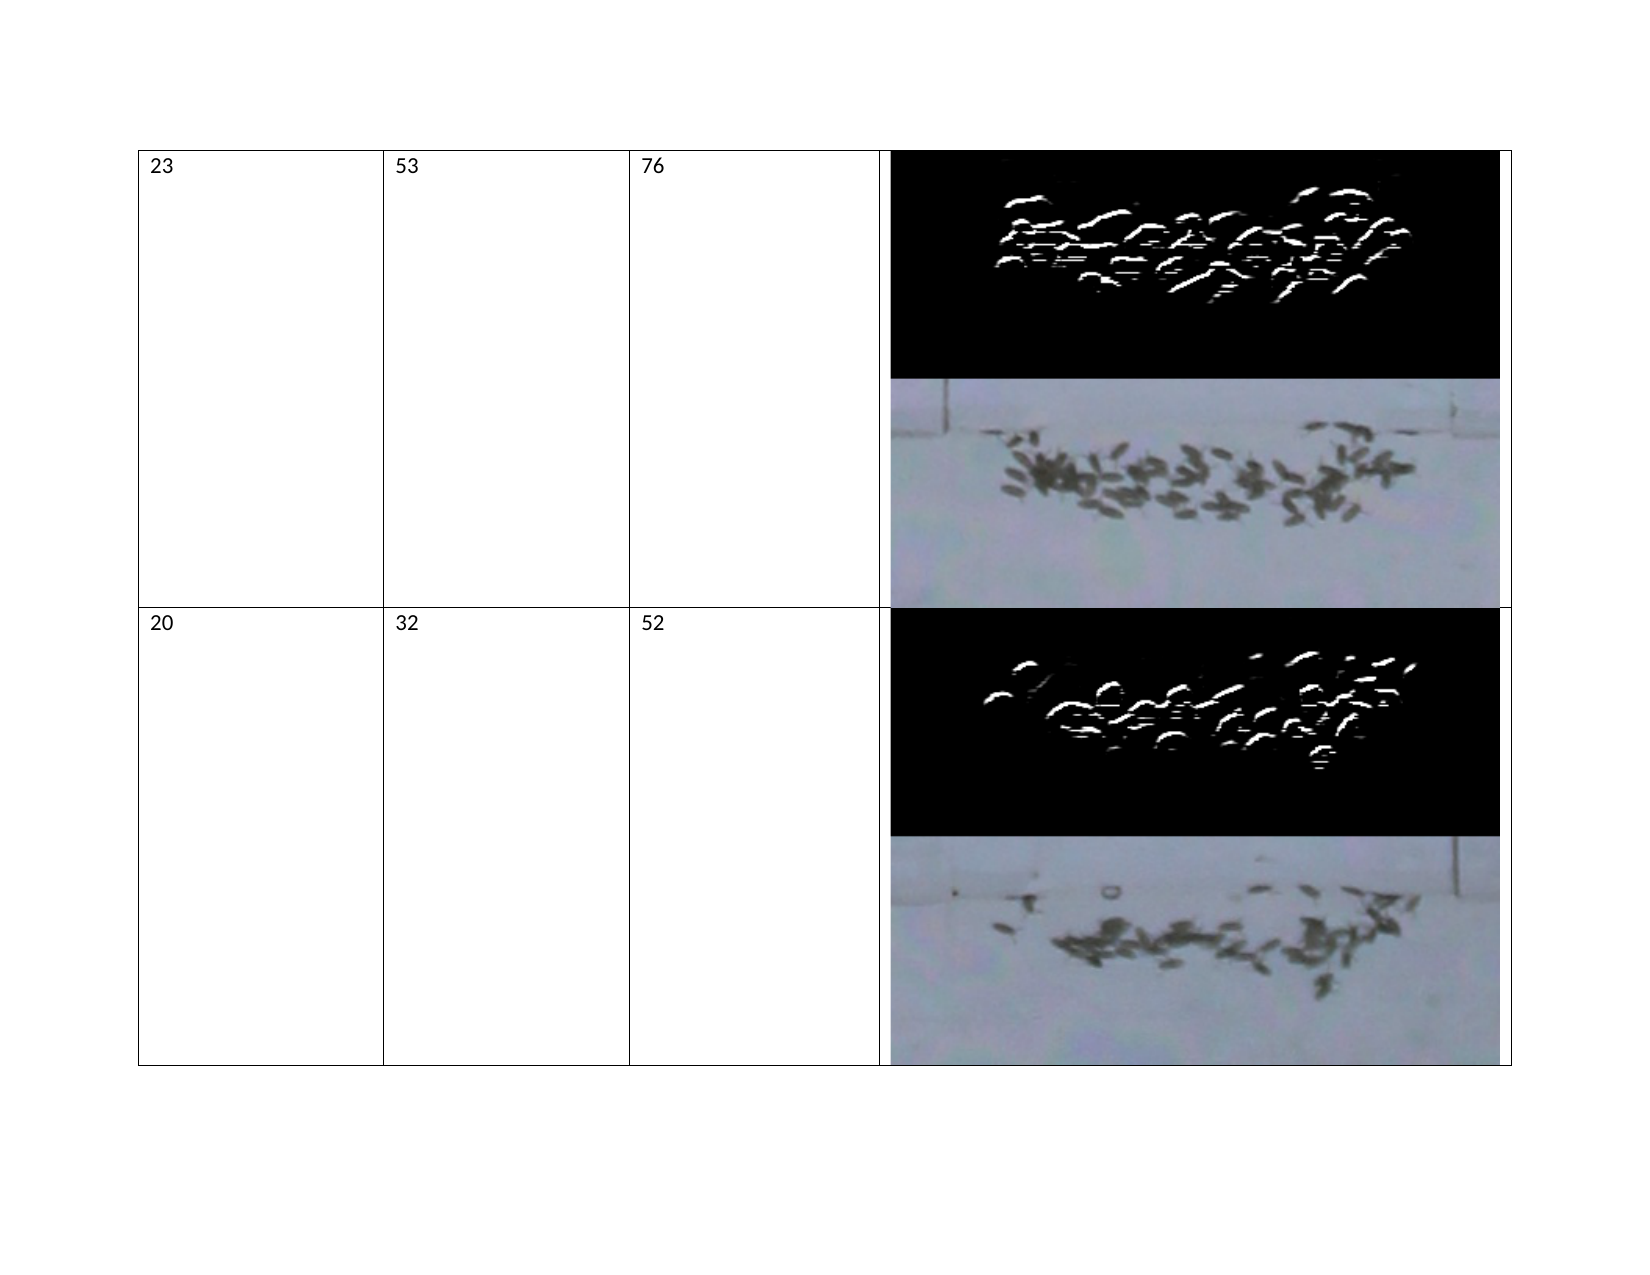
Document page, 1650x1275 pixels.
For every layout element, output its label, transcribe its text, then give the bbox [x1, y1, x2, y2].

table_cell [880, 151, 890, 607]
table_cell 76 [630, 151, 879, 607]
table_cell [1500, 608, 1511, 1064]
table_cell 53 [384, 151, 629, 607]
table_cell [1500, 151, 1511, 607]
table_cell 32 [384, 608, 629, 1064]
table_cell 23 [139, 151, 383, 607]
table_cell 20 [139, 608, 383, 1064]
picture [890, 151, 1500, 1065]
table_cell 52 [630, 608, 879, 1064]
table_cell [880, 608, 890, 1064]
